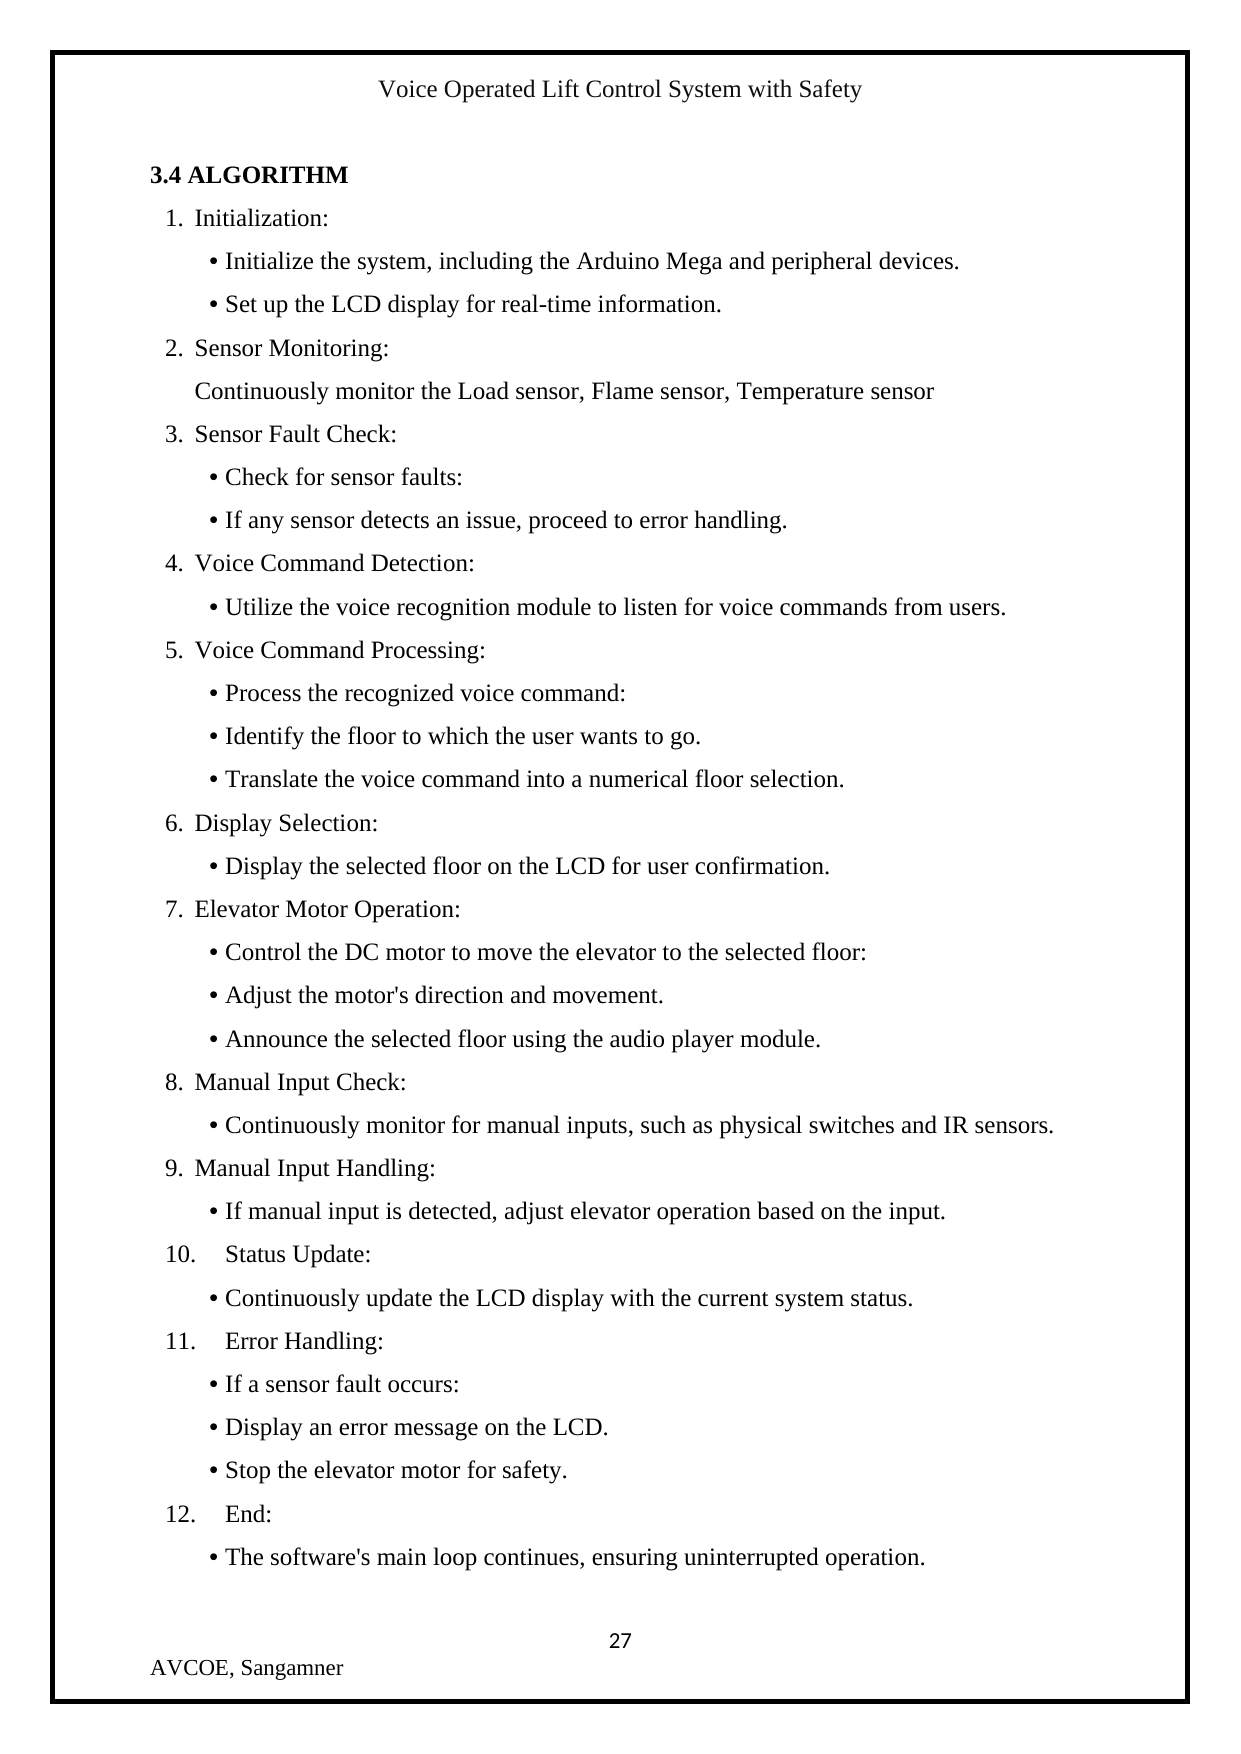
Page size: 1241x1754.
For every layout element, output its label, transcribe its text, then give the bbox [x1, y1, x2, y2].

list Sensor Fault Check: [165, 419, 1090, 448]
list Identify the floor to which the user wants to go. [209, 721, 1090, 750]
list Display an error message on the LCD. [209, 1412, 1090, 1441]
list Process the recognized voice command: [209, 678, 1090, 707]
list Continuously update the LCD display with the current system status. [209, 1283, 1090, 1312]
list Set up the LCD display for real-time information. [209, 289, 1090, 318]
list If a sensor fault occurs: [209, 1369, 1090, 1398]
list Check for sensor faults: [209, 462, 1090, 491]
list Stop the elevator motor for safety. [209, 1456, 1090, 1484]
list If manual input is detected, adjust elevator operation based on the input. [209, 1196, 1090, 1225]
list Manual Input Check: [165, 1067, 1090, 1096]
list Manual Input Handling: [165, 1153, 1090, 1182]
list Sensor Monitoring: [165, 333, 1090, 361]
list Announce the selected floor using the audio player module. [209, 1024, 1090, 1052]
list Translate the voice command into a numerical floor selection. [209, 764, 1090, 793]
list Display the selected floor on the LCD for user confirmation. [209, 851, 1090, 880]
list Adjust the motor's direction and movement. [209, 980, 1090, 1009]
list Voice Command Processing: [165, 635, 1090, 664]
list Voice Command Detection: [165, 548, 1090, 577]
list Initialize the system, including the Arduino Mega and peripheral devices. [209, 246, 1090, 275]
list Control the DC motor to move the elevator to the selected floor: [209, 937, 1090, 966]
list Elevator Motor Operation: [165, 894, 1090, 923]
text 3.4 ALGORITHM [150, 160, 1090, 189]
list Continuously monitor for manual inputs, such as physical switches and IR sensors. [209, 1110, 1090, 1139]
list Status Update: [165, 1239, 1090, 1268]
list End: [165, 1499, 1090, 1527]
list Initialization: [165, 203, 1090, 232]
list Utilize the voice recognition module to listen for voice commands from users. [209, 592, 1090, 621]
list The software's main loop continues, ensuring uninterrupted operation. [209, 1542, 1090, 1571]
text Continuously monitor the Load sensor, Flame sensor, Temperature sensor [194, 376, 1090, 404]
list If any sensor detects an issue, proceed to error handling. [209, 505, 1090, 534]
list Display Selection: [165, 808, 1090, 836]
list Error Handling: [165, 1326, 1090, 1355]
